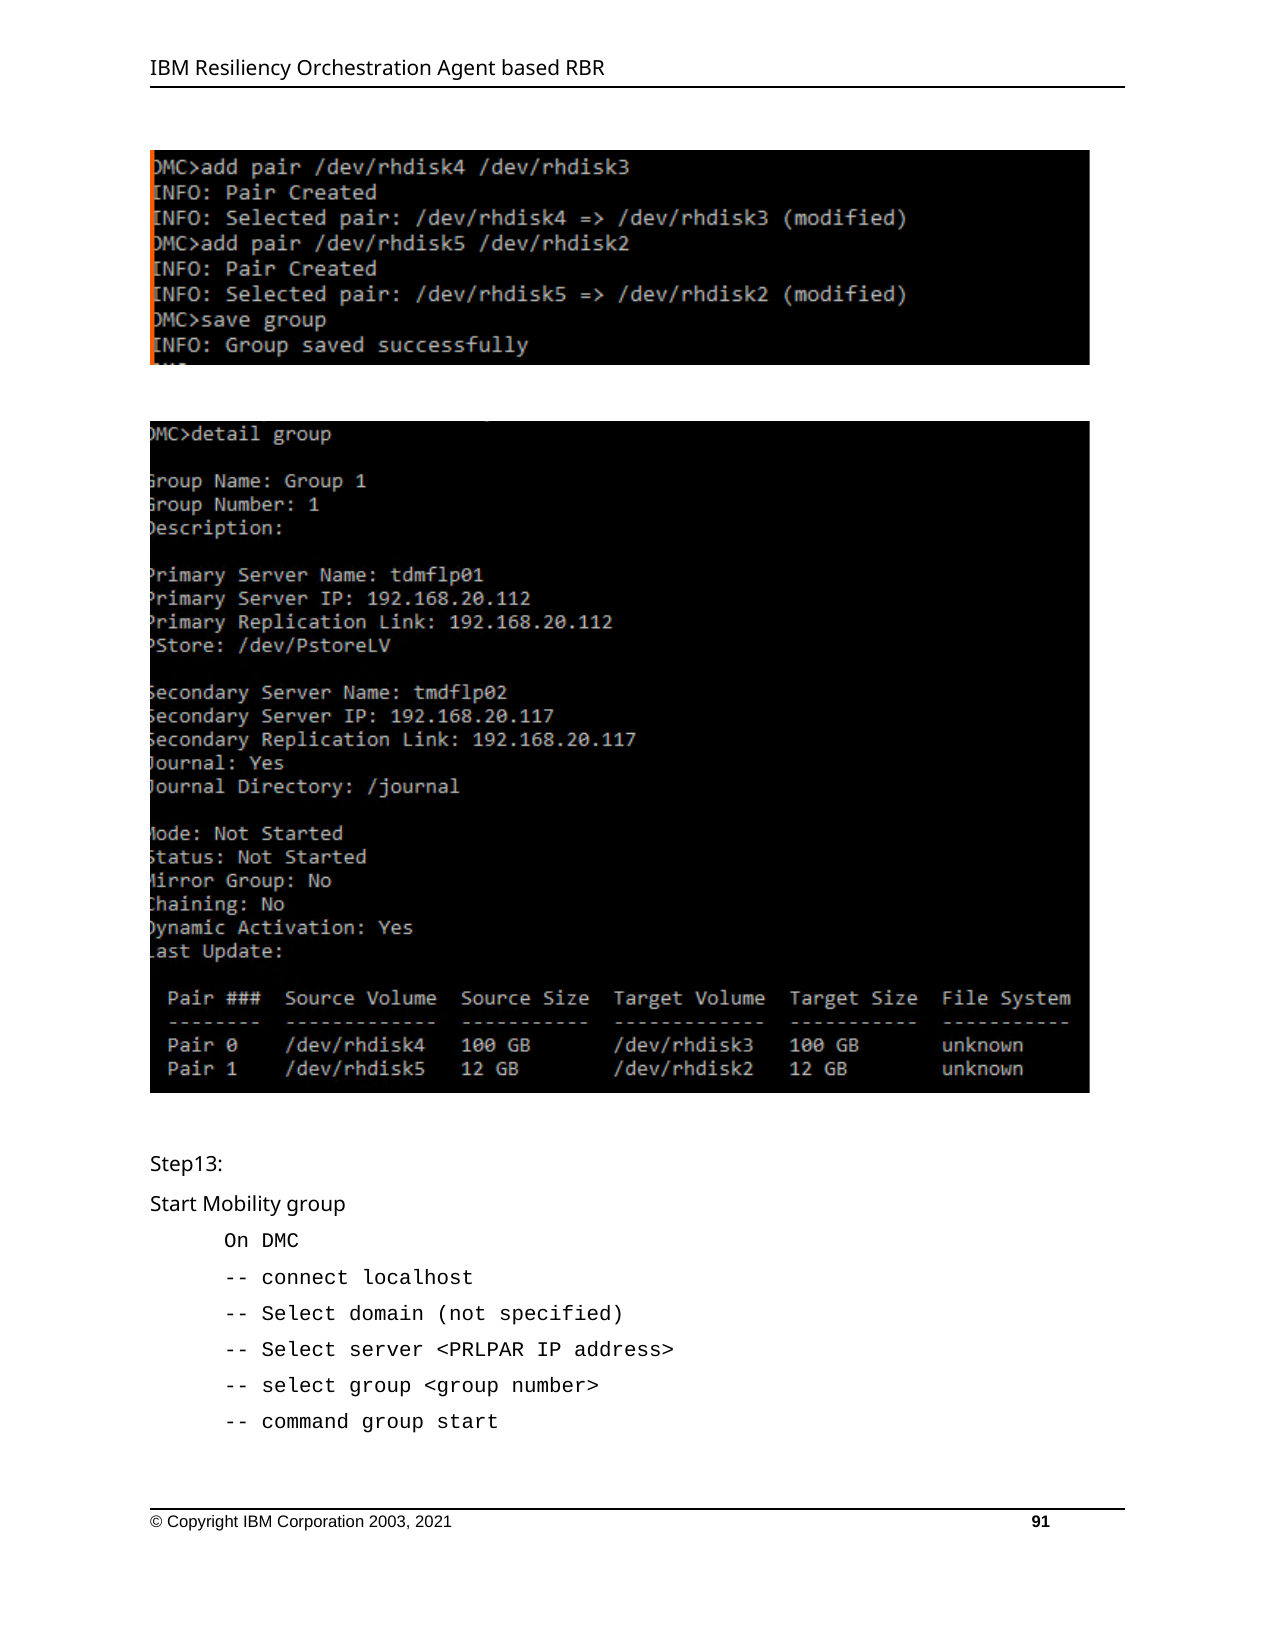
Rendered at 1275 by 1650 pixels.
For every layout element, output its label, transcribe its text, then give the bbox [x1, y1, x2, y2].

text -- Select server <PRLPAR IP address> [150, 1339, 1125, 1363]
text Step13: [150, 1149, 1125, 1177]
picture [150, 421, 1090, 1093]
text Start Mobility group [150, 1189, 1125, 1218]
text -- select group <group number> [150, 1375, 1125, 1399]
text -- command group start [150, 1411, 1125, 1435]
picture [150, 150, 1090, 365]
text -- connect localhost [150, 1267, 1125, 1290]
text -- Select domain (not specified) [150, 1303, 1125, 1326]
text On DMC [150, 1231, 1125, 1254]
